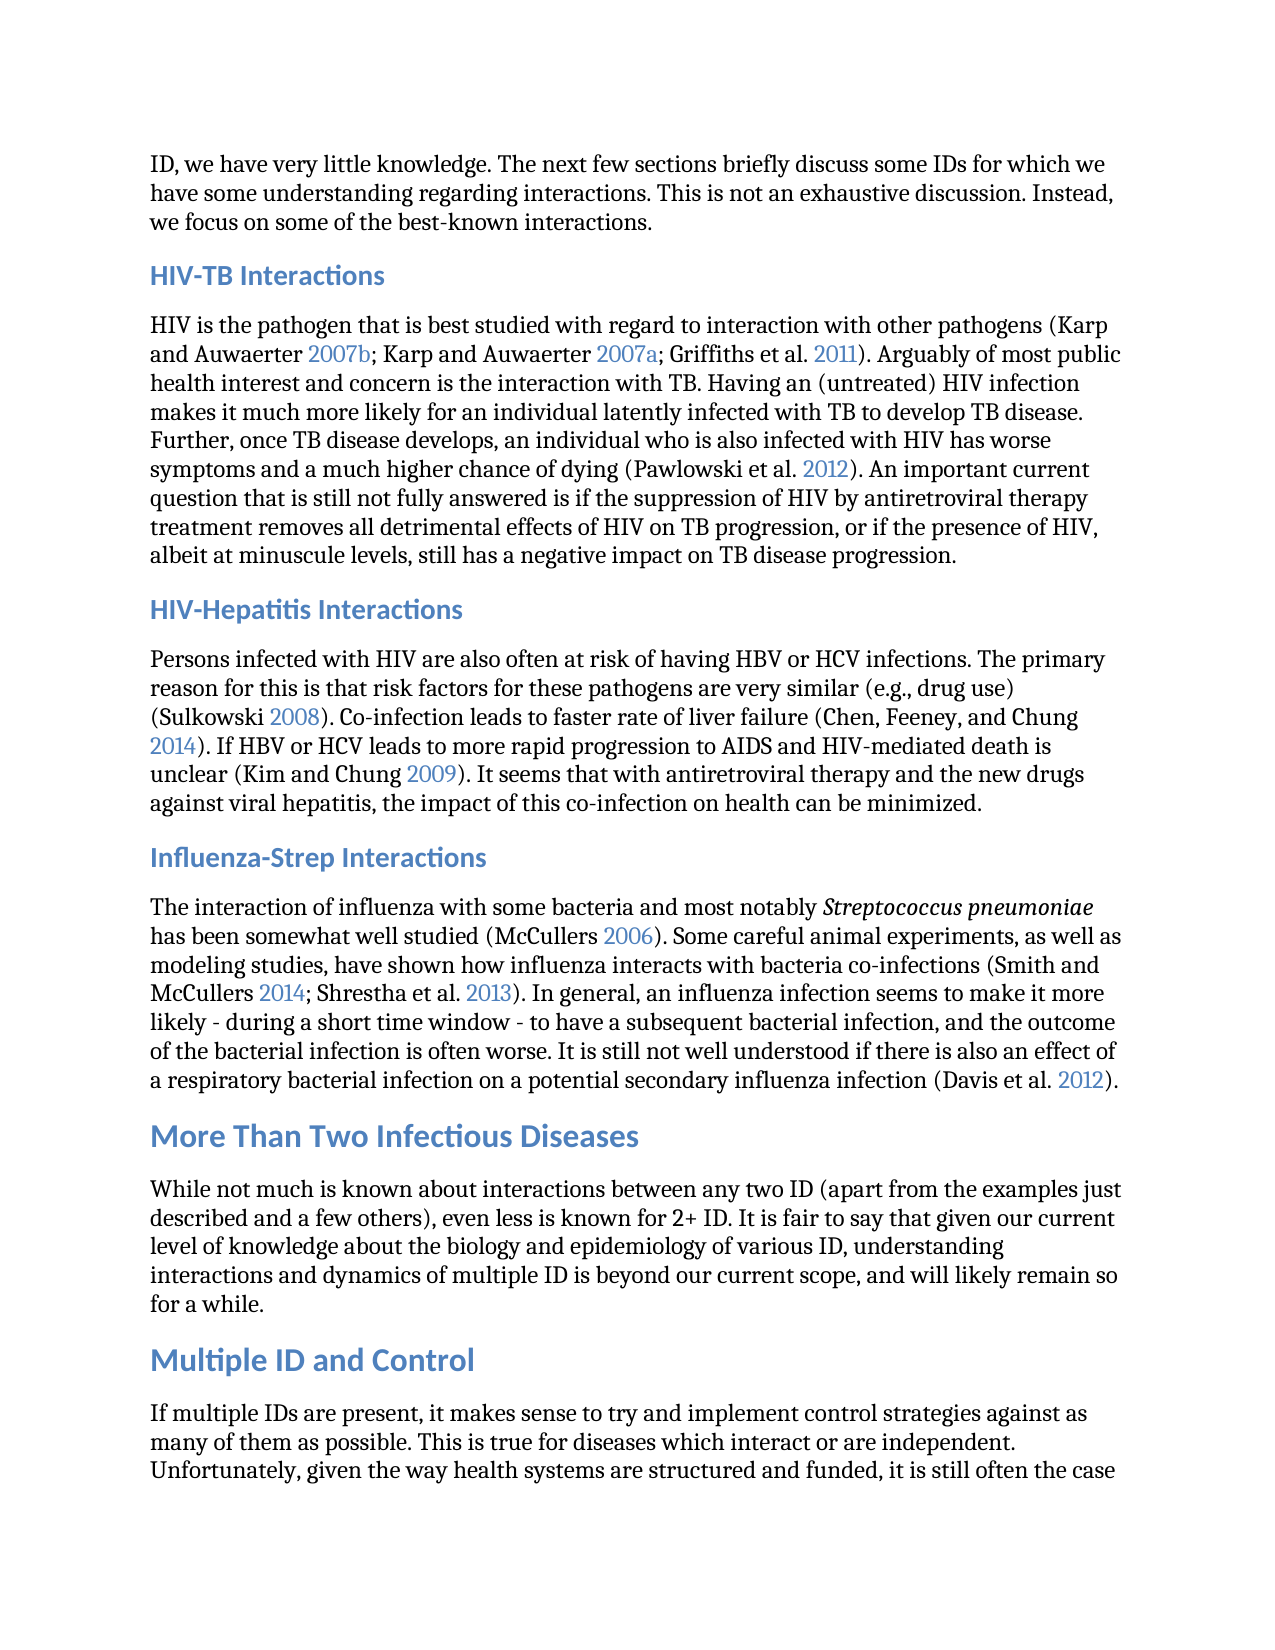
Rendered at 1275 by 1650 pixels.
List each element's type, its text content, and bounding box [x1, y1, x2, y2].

subtitle More Than Two Infectious Diseases [150, 1115, 1125, 1156]
subtitle HIV-TB Interactions [150, 257, 1125, 293]
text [150, 150, 1125, 236]
text The interaction of influenza with some bacteria and most notably Streptococcus pneumoniae has been somewhat well studied (McCullers 2006). Some careful animal experiments, as well as modeling studies, have shown how influenza interacts with bacteria co-infections (Smith and McCullers 2014; Shrestha et al. 2013). In general, an influenza infection seems to make it more likely - during a short time window - to have a subsequent bacterial infection, and the outcome of the bacterial infection is often worse. It is still not well understood if there is also an effect of a respiratory bacterial infection on a potential secondary influenza infection (Davis et al. 2012). [150, 893, 1125, 1094]
text While not much is known about interactions between any two ID (apart from the examples just described and a few others), even less is known for 2+ ID. It is fair to say that given our current level of knowledge about the biology and epidemiology of various ID, understanding interactions and dynamics of multiple ID is beyond our current scope, and will likely remain so for a while. [150, 1175, 1125, 1318]
subtitle Influenza-Strep Interactions [150, 839, 1125, 874]
text Persons infected with HIV are also often at risk of having HBV or HCV infections. The primary reason for this is that risk factors for these pathogens are very similar (e.g., drug use) (Sulkowski 2008). Co-infection leads to faster rate of liver failure (Chen, Feeney, and Chung 2014). If HBV or HCV leads to more rapid progression to AIDS and HIV-mediated death is unclear (Kim and Chung 2009). It seems that with antiretroviral therapy and the new drugs against viral hepatitis, the impact of this co-infection on health can be minimized. [150, 645, 1125, 818]
text HIV is the pathogen that is best studied with regard to interaction with other pathogens (Karp and Auwaerter 2007b; Karp and Auwaerter 2007a; Griffiths et al. 2011). Arguably of most public health interest and concern is the interaction with TB. Having an (untreated) HIV infection makes it much more likely for an individual latently infected with TB to develop TB disease. Further, once TB disease develops, an individual who is also infected with HIV has worse symptoms and a much higher chance of dying (Pawlowski et al. 2012). An important current question that is still not fully answered is if the suppression of HIV by antiretroviral therapy treatment removes all detrimental effects of HIV on TB progression, or if the presence of HIV, albeit at minuscule levels, still has a negative impact on TB disease progression. [150, 311, 1125, 570]
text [150, 1399, 1125, 1485]
subtitle Multiple ID and Control [150, 1339, 1125, 1380]
subtitle HIV-Hepatitis Interactions [150, 591, 1125, 627]
